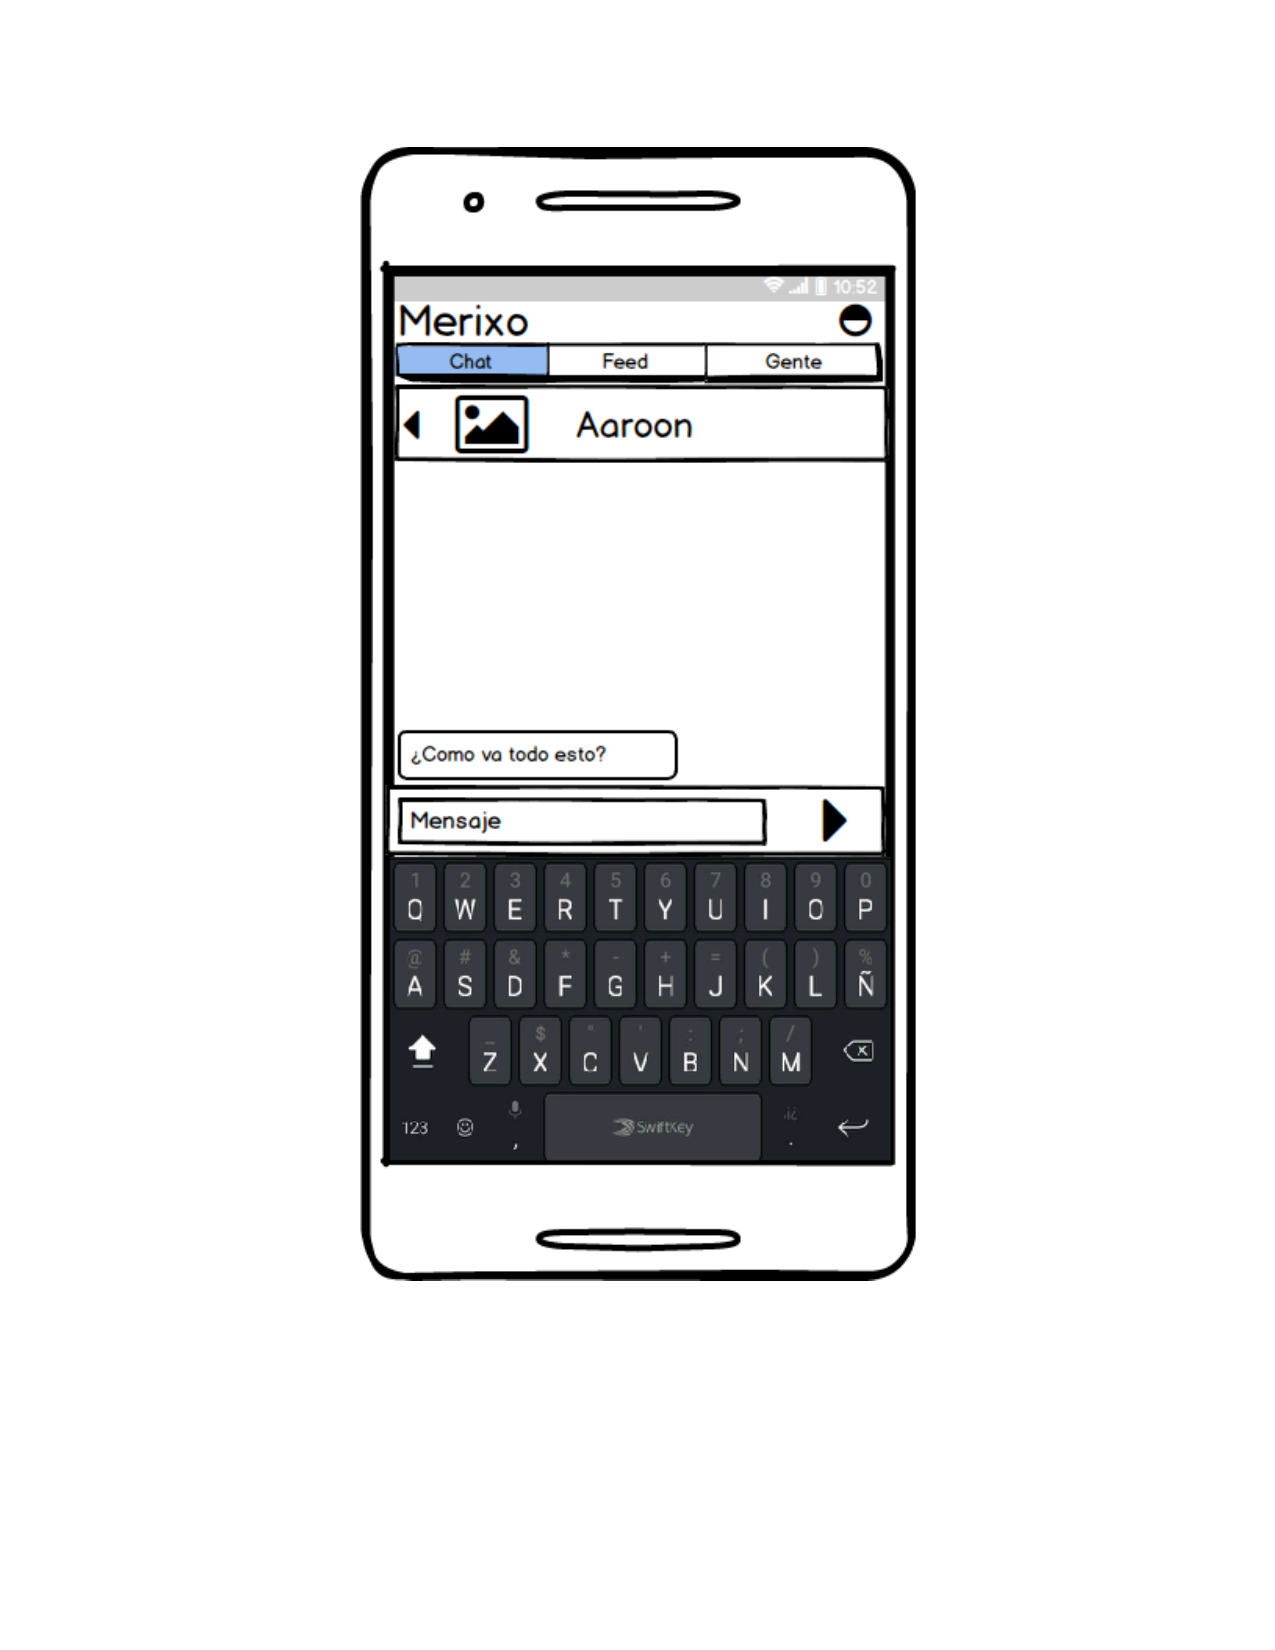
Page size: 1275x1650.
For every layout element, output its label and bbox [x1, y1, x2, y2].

picture [359, 147, 916, 1281]
